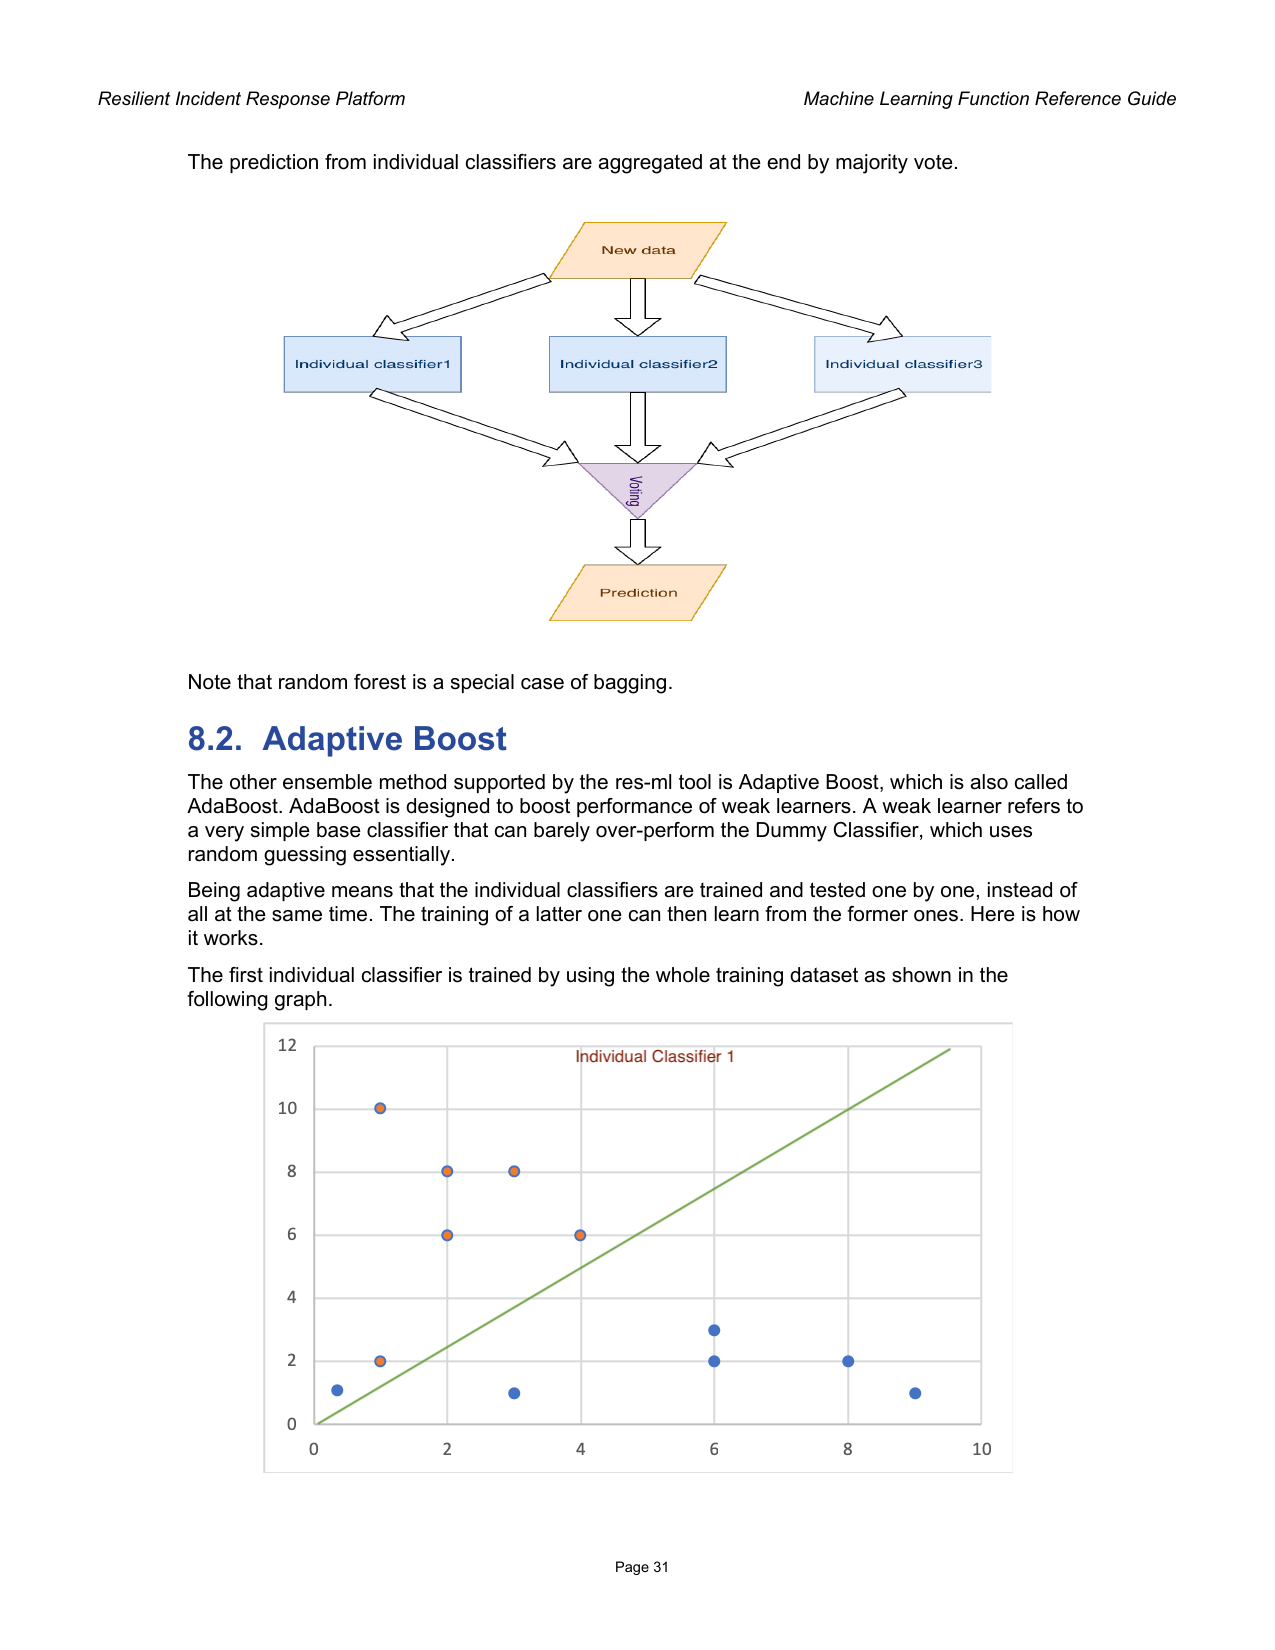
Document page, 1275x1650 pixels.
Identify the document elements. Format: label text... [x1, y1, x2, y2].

picture [262, 1022, 1013, 1473]
text The first individual classifier is trained by using the whole training dataset as shown in the following graph. [187, 962, 1087, 1010]
picture [283, 222, 992, 621]
text The other ensemble method supported by the is Adaptive Boost, which is also called AdaBoost. AdaBoost is designed to boost performance of weak learners. A weak learner refers to a very simple base classifier that can barely over-perform the Dummy Classifier, which uses random guessing essentially. [187, 770, 1087, 866]
text Being adaptive means that the individual classifiers are trained and tested one by one, instead of all at the same time. The training of a latter one can then learn from the former ones. Here is how it works. [187, 878, 1087, 950]
text Note that random forest is a special case of bagging. [187, 670, 1087, 694]
text The prediction from individual classifiers are aggregated at the end by majority vote. [187, 150, 1087, 174]
subtitle Adaptive Boost [187, 719, 1087, 757]
